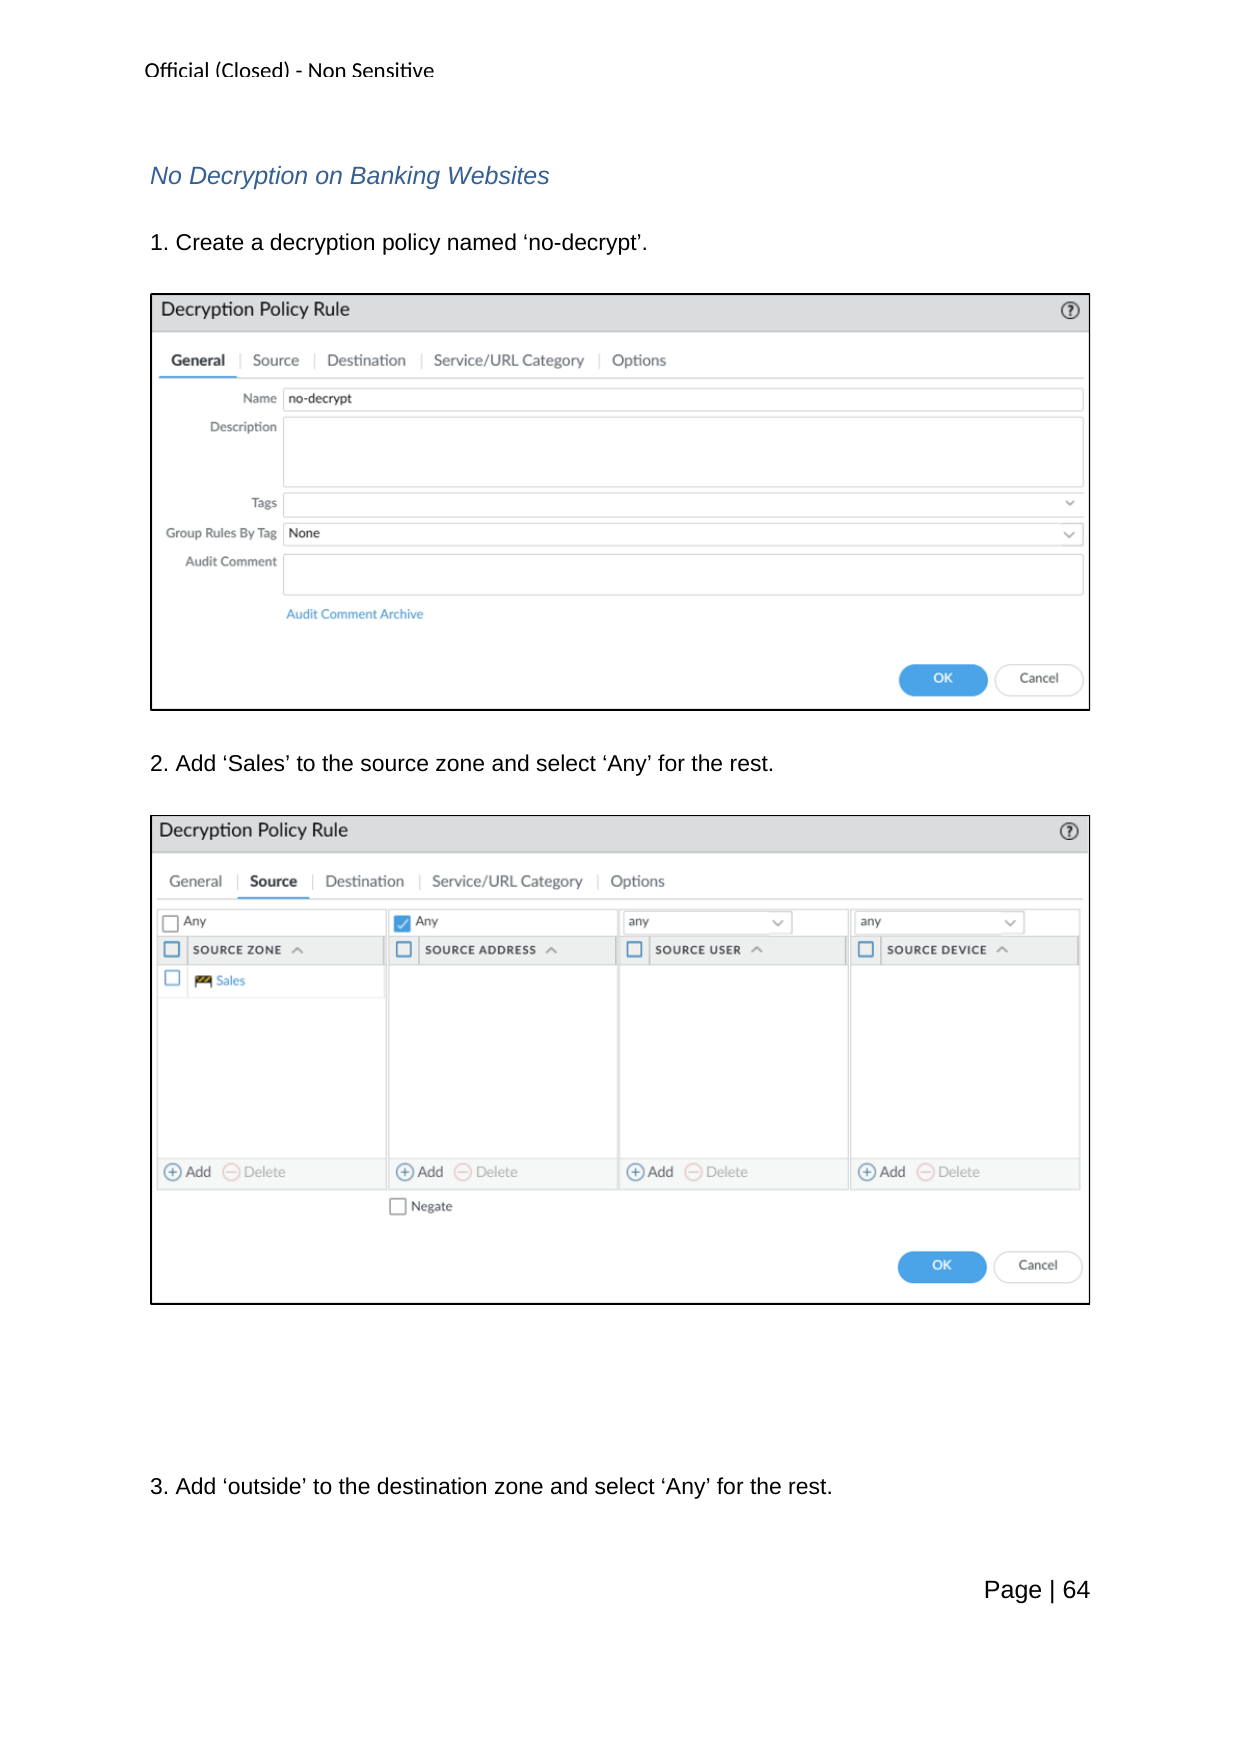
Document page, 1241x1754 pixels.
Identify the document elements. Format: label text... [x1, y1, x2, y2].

text 2. Add ‘Sales’ to the source zone and select ‘Any’ for the rest. [150, 750, 1090, 777]
picture [150, 815, 1091, 1305]
text 3. Add ‘outside’ to the destination zone and select ‘Any’ for the rest. [150, 1473, 1090, 1499]
picture [150, 293, 1091, 711]
subtitle No Decryption on Banking Websites [150, 161, 1090, 189]
text 1. Create a decryption policy named ‘no-decrypt’. [150, 229, 1090, 255]
